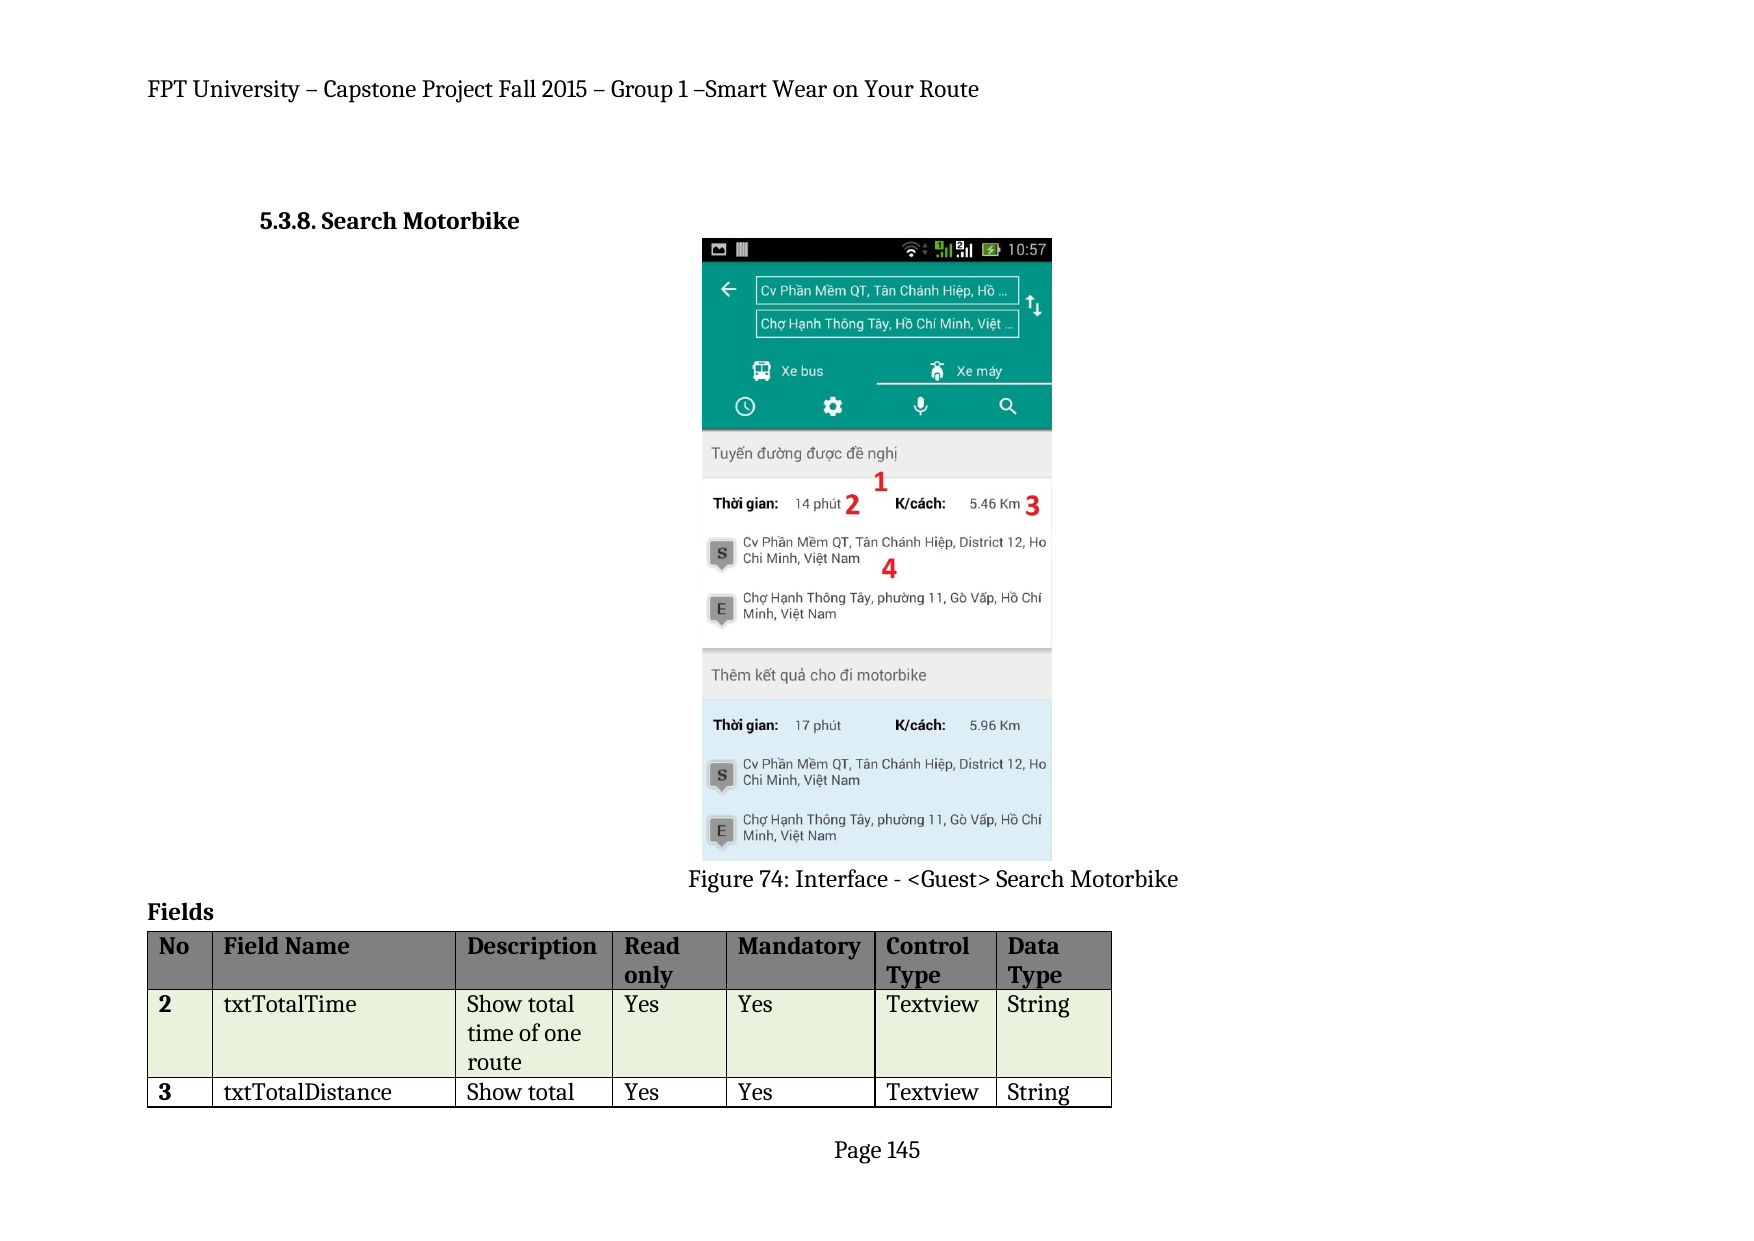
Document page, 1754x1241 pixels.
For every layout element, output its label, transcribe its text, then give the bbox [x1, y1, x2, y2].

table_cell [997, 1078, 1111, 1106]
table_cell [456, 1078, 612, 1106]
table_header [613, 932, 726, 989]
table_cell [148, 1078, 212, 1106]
subtitle 5.3.8. Search Motorbike [259, 207, 1607, 236]
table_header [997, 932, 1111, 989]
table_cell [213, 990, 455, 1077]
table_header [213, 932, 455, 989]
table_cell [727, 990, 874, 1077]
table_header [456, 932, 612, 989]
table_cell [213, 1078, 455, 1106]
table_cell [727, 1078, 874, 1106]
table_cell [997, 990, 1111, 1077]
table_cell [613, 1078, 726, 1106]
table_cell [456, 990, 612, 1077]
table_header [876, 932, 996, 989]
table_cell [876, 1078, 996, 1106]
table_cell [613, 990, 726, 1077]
picture [702, 238, 1052, 861]
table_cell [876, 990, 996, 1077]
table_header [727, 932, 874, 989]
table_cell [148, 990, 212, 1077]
text Fields [147, 898, 1607, 927]
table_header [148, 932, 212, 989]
